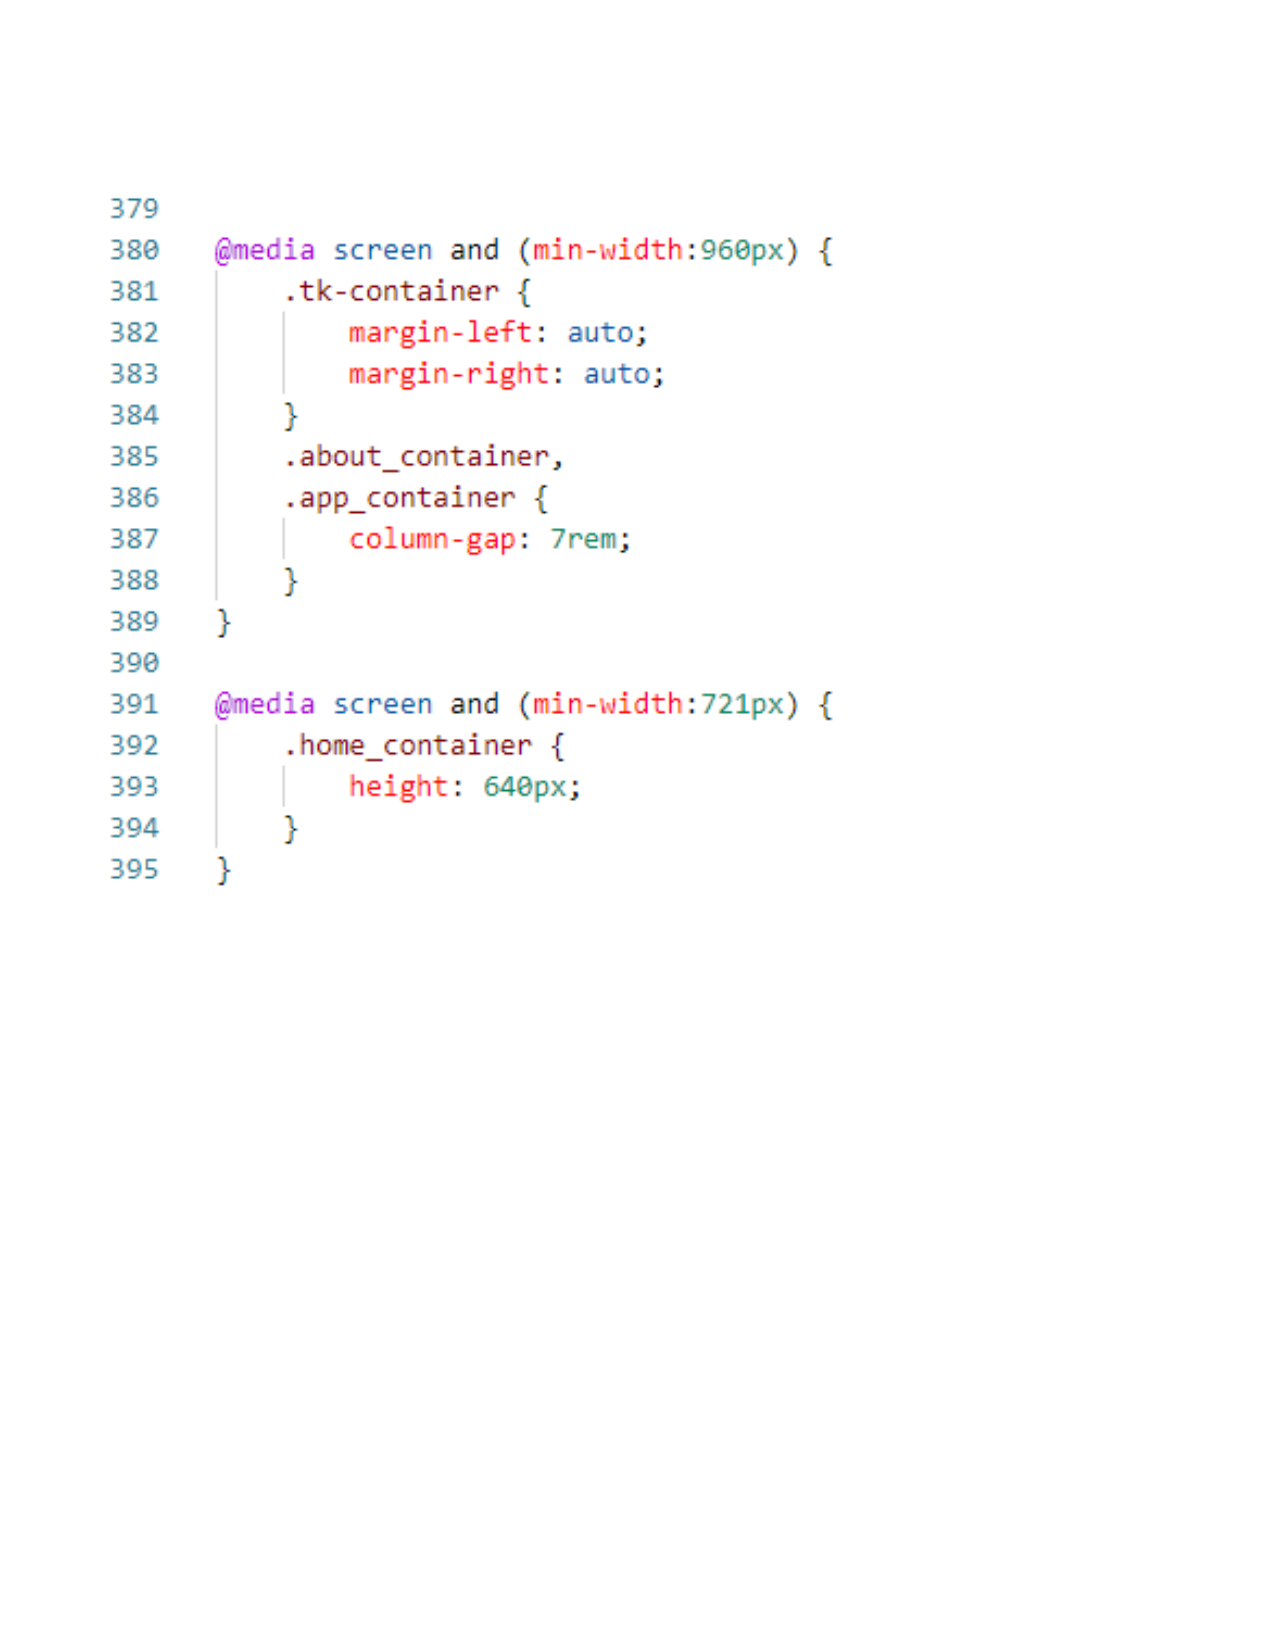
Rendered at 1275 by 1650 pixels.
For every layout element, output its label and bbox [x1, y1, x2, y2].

picture [79, 186, 1099, 903]
